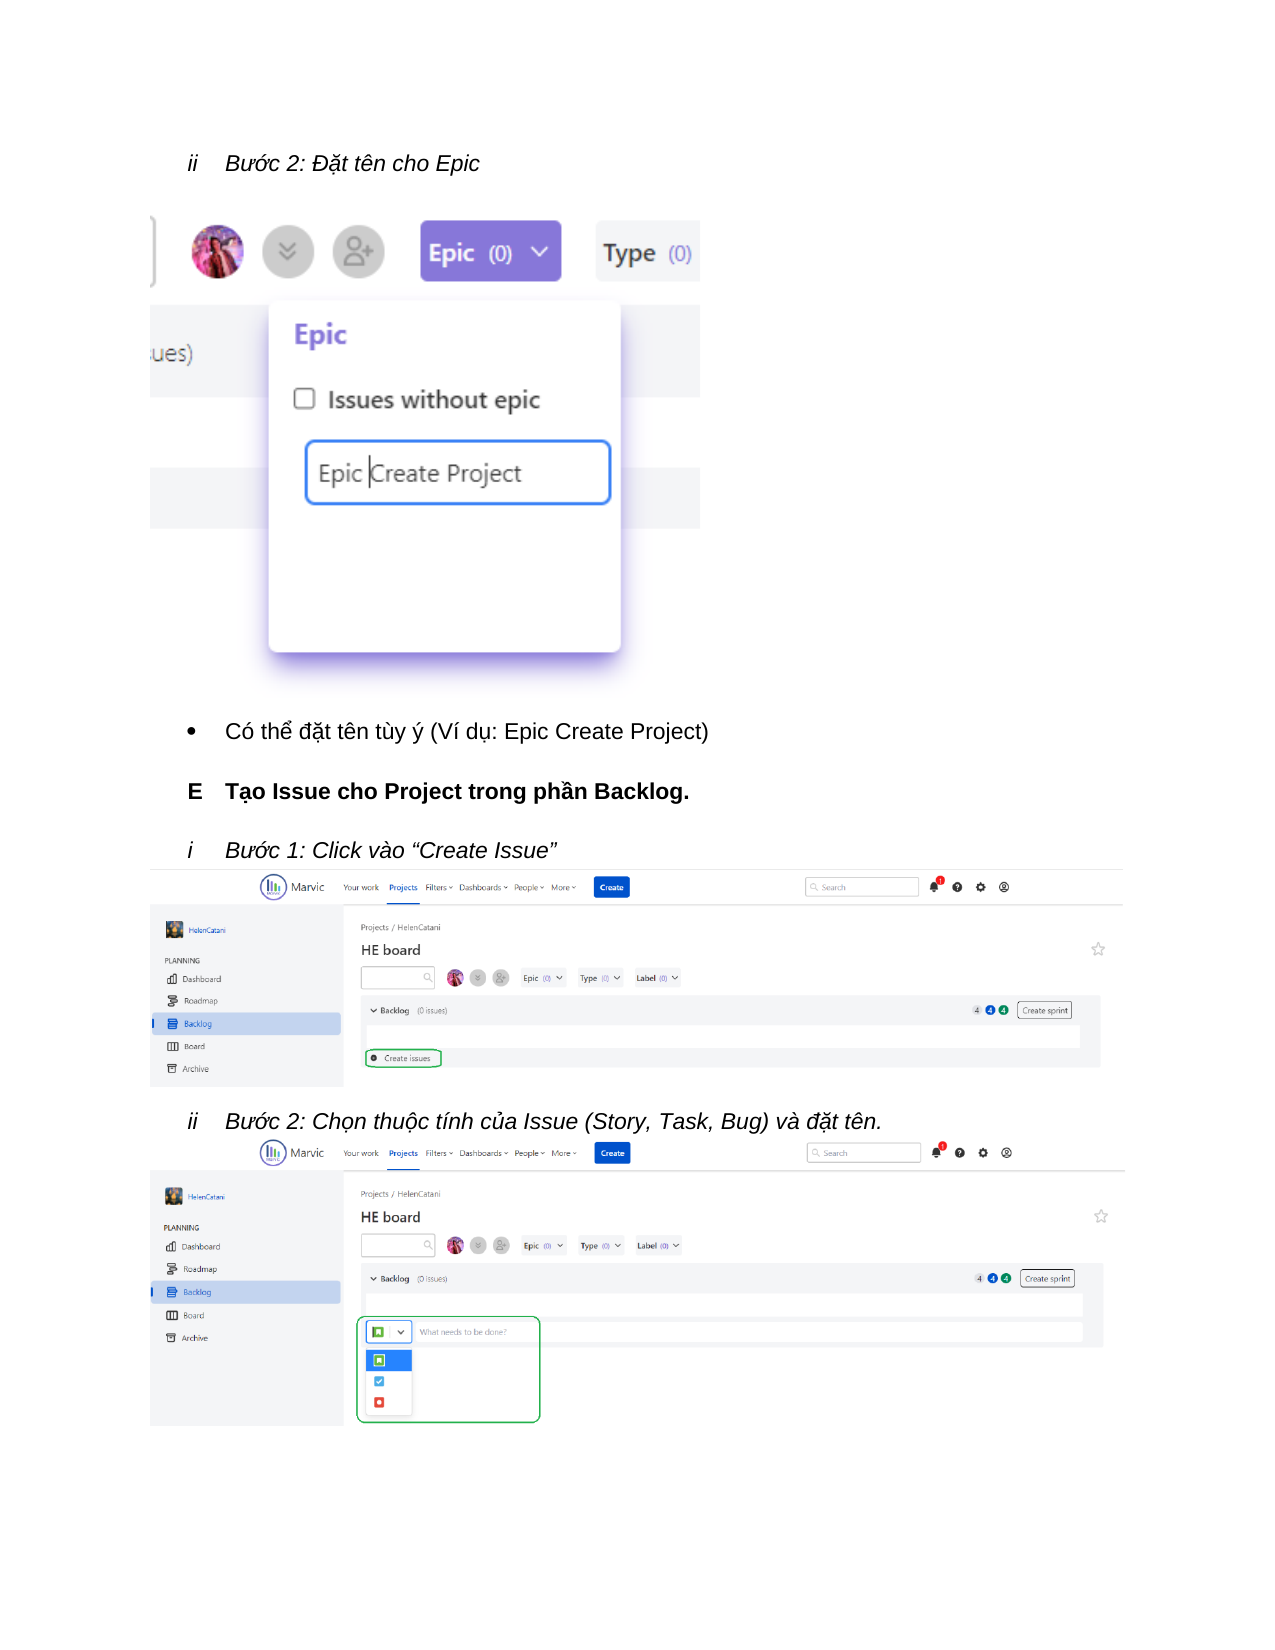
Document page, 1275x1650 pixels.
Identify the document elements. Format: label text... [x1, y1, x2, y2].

picture [150, 867, 1123, 1087]
subtitle Bước 2: Đặt tên cho Epic [187, 150, 1125, 176]
subtitle Tạo Issue cho Project trong phần Backlog. [187, 778, 1125, 804]
subtitle Bước 1: Click vào “Create Issue” [187, 837, 1125, 863]
subtitle Bước 2: Chọn thuộc tính của Issue (Story, Task, Bug) và đặt tên. [187, 1108, 1125, 1134]
picture [150, 1138, 1125, 1426]
list Có thể đặt tên tùy ý (Ví dụ: Epic Create Project) [187, 718, 1125, 744]
picture [150, 180, 700, 698]
